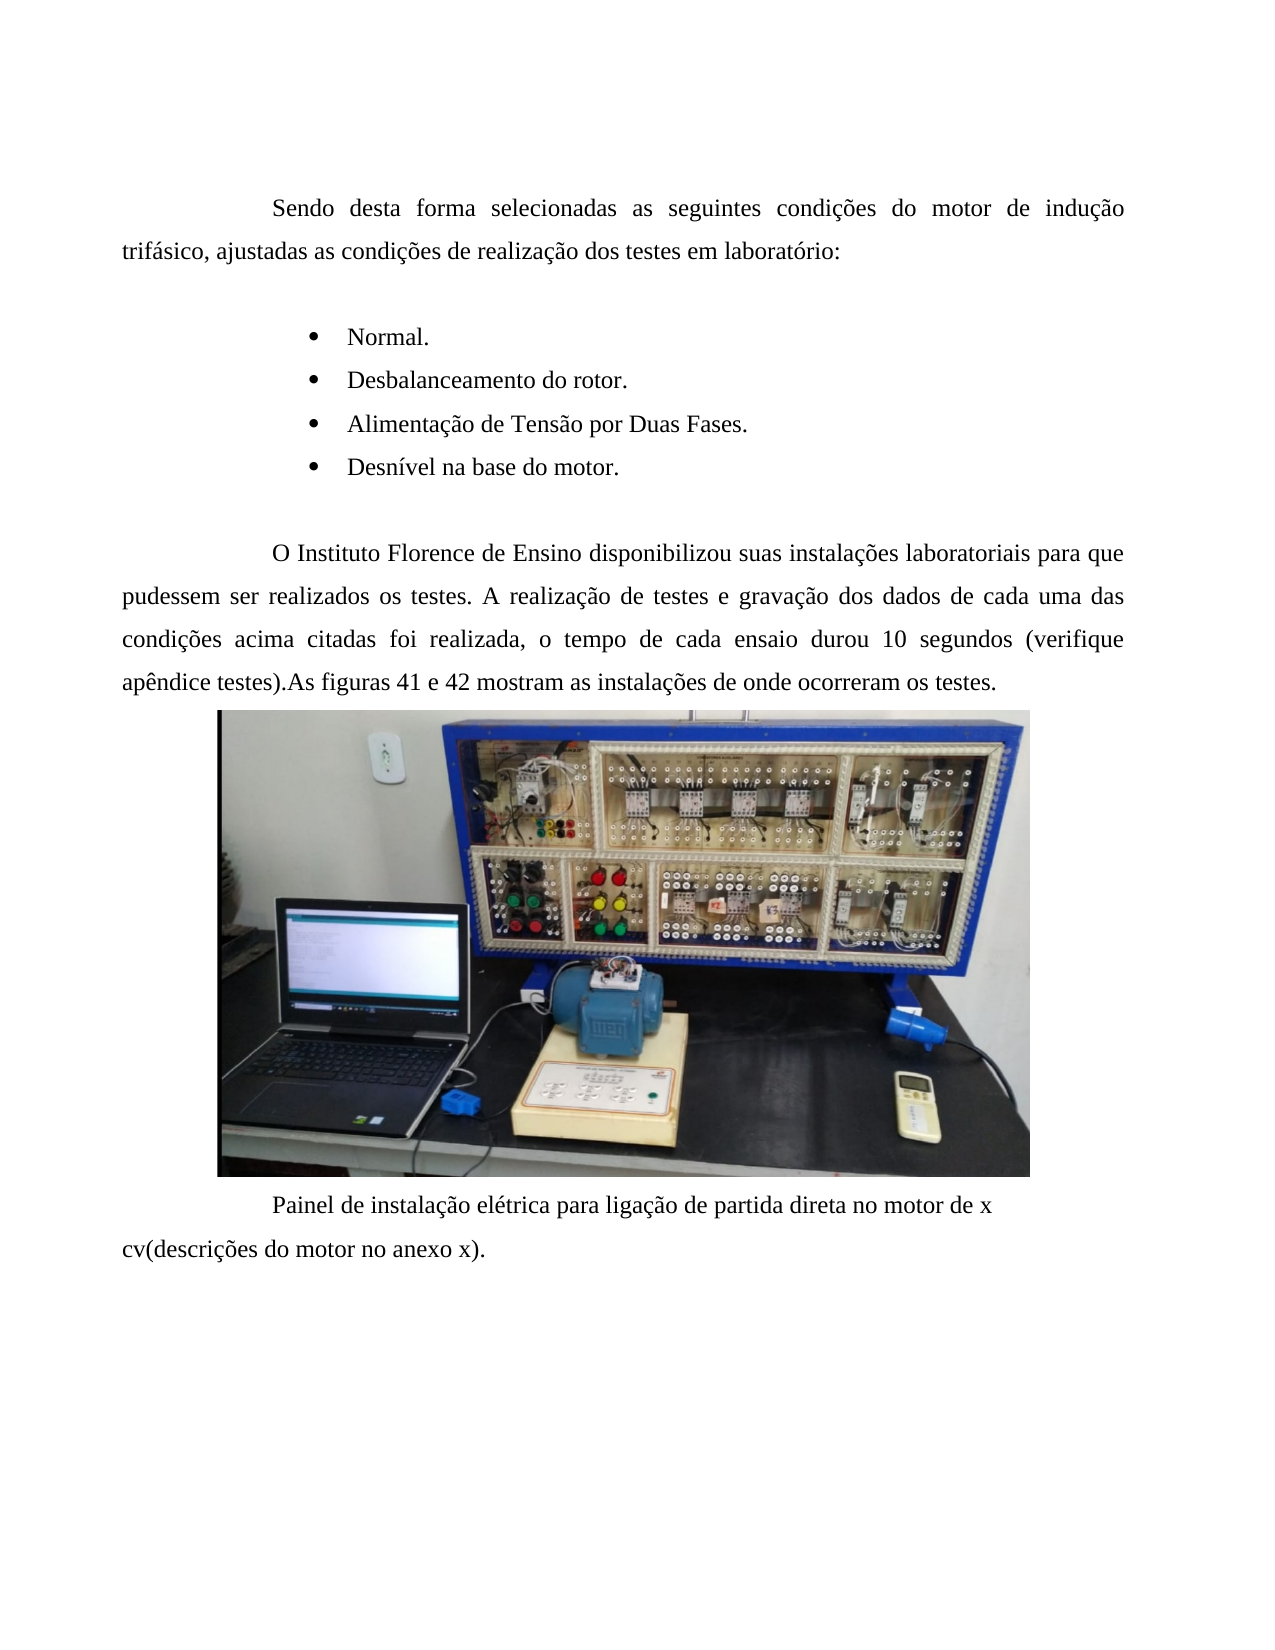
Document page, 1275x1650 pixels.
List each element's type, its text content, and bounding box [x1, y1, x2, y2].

list Alimentação de Tensão por Duas Fases. [309, 409, 1125, 437]
picture [217, 710, 1030, 1177]
text Sendo desta forma selecionadas as seguintes condições do motor de indução trifásico, ajustadas as condições de realização dos testes em laboratório: [122, 193, 1125, 265]
list Painel de instalação elétrica para ligação de partida direta no motor de x cv(descrições do motor no anexo x). [122, 1191, 1125, 1262]
list Desbalanceamento do rotor. [309, 366, 1125, 394]
list Normal. [309, 322, 1125, 351]
list O Instituto Florence de Ensino disponibilizou suas instalações laboratoriais para que pudessem ser realizados os testes. A realização de testes e gravação dos dados de cada uma das condições acima citadas foi realizada, o tempo de cada ensaio durou 10 segundos (verifique apêndice testes).As figuras 41 e 42 mostram as instalações de onde ocorreram os testes. [122, 538, 1125, 696]
list Desnível na base do motor. [309, 452, 1125, 481]
